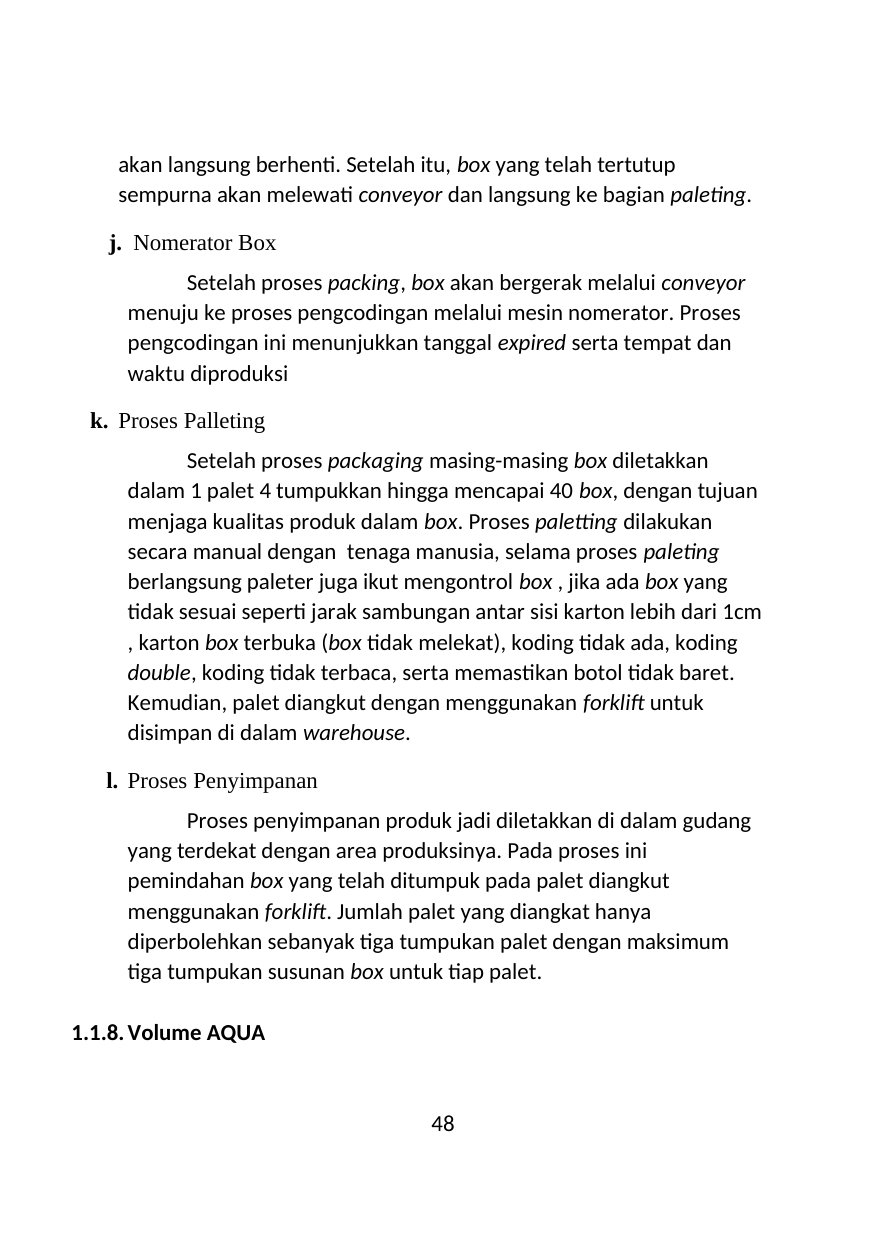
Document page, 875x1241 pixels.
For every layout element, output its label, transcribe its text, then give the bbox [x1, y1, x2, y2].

text Setelah proses packing, box akan bergerak melalui conveyor menuju ke proses pengcodingan melalui mesin nomerator. Proses pengcodingan ini menunjukkan tanggal expired serta tempat dan waktu diproduksi [127, 268, 767, 387]
list Volume AQUA [71, 1018, 767, 1046]
subtitle Nomerator Box [109, 229, 767, 256]
subtitle Proses Palleting [90, 408, 767, 434]
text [118, 150, 767, 208]
subtitle Proses Penyimpanan [106, 767, 767, 794]
text Setelah proses packaging masing-masing box diletakkan dalam 1 palet 4 tumpukkan hingga mencapai 40 box, dengan tujuan menjaga kualitas produk dalam box. Proses paletting dilakukan secara manual dengan tenaga manusia, selama proses paleting berlangsung paleter juga ikut mengontrol box , jika ada box yang tidak sesuai seperti jarak sambungan antar sisi karton lebih dari 1cm , karton box terbuka (box tidak melekat), koding tidak ada, koding double, koding tidak terbaca, serta memastikan botol tidak baret. Kemudian, palet diangkut dengan menggunakan forklift untuk disimpan di dalam warehouse. [127, 446, 767, 746]
text Proses penyimpanan produk jadi diletakkan di dalam gudang yang terdekat dengan area produksinya. Pada proses ini pemindahan box yang telah ditumpuk pada palet diangkut menggunakan forklift. Jumlah palet yang diangkat hanya diperbolehkan sebanyak tiga tumpukan palet dengan maksimum tiga tumpukan susunan box untuk tiap palet. [127, 806, 767, 985]
